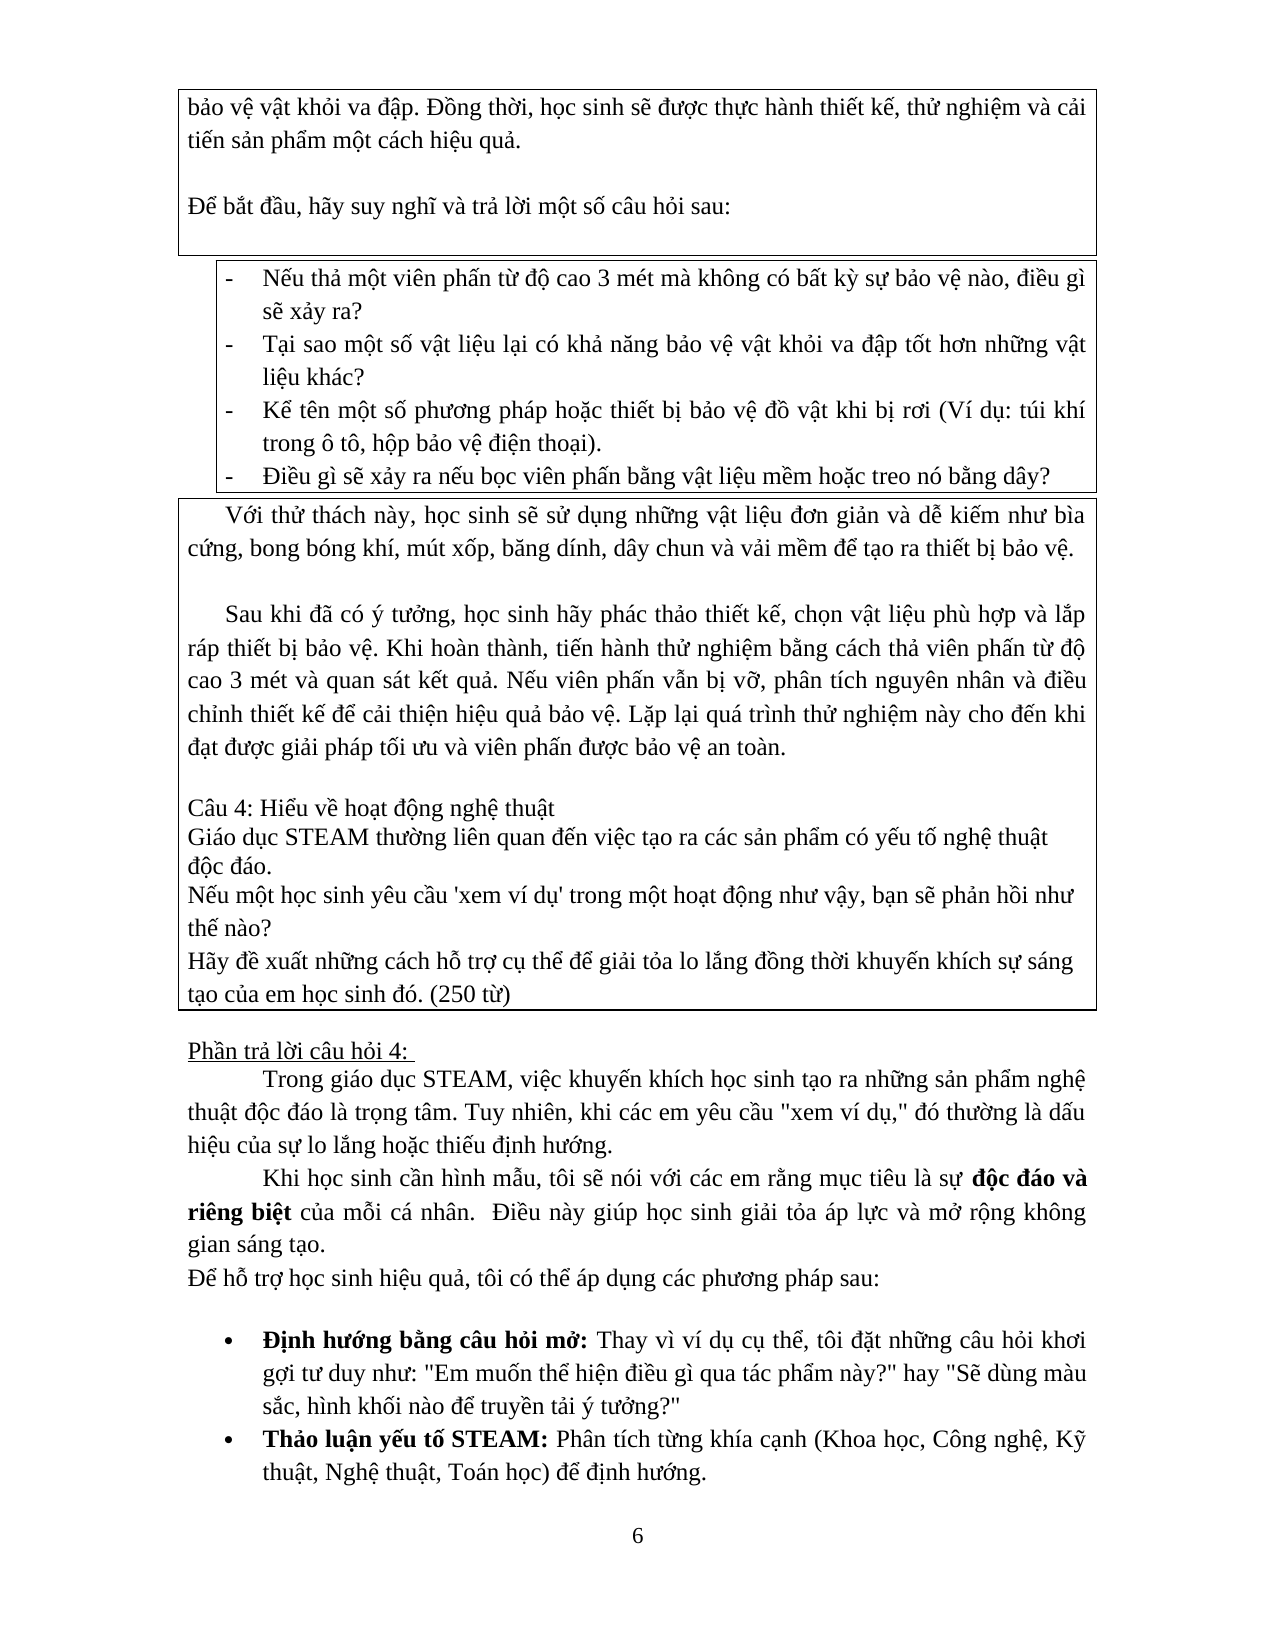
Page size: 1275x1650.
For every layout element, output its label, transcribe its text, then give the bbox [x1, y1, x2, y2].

list Thảo luận yếu tố STEAM: Phân tích từng khía cạnh (Khoa học, Công nghệ, Kỹ thuật, Nghệ thuật, Toán học) để định hướng. [225, 1424, 1087, 1486]
list Nếu thả một viên phấn từ độ cao 3 mét mà không có bất kỳ sự bảo vệ nào, điều gì sẽ xảy ra? [217, 261, 1096, 325]
text Để bắt đầu, hãy suy nghĩ và trả lời một số câu hỏi sau: [179, 188, 1096, 219]
text Trong giáo dục STEAM, việc khuyến khích học sinh tạo ra những sản phẩm nghệ thuật độc đáo là trọng tâm. Tuy nhiên, khi các em yêu cầu "xem ví dụ," đó thường là dấu hiệu của sự lo lắng hoặc thiếu định hướng. [187, 1064, 1087, 1159]
list Định hướng bằng câu hỏi mở: Thay vì ví dụ cụ thể, tôi đặt những câu hỏi khơi gợi tư duy như: "Em muốn thể hiện điều gì qua tác phẩm này?" hay "Sẽ dùng màu sắc, hình khối nào để truyền tải ý tưởng?" [225, 1325, 1087, 1419]
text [179, 90, 1096, 153]
list Điều gì sẽ xảy ra nếu bọc viên phấn bằng vật liệu mềm hoặc treo nó bằng dây? [217, 458, 1096, 492]
list Tại sao một số vật liệu lại có khả năng bảo vệ vật khỏi va đập tốt hơn những vật liệu khác? [217, 326, 1096, 391]
text Với thử thách này, học sinh sẽ sử dụng những vật liệu đơn giản và dễ kiếm như bìa cứng, bong bóng khí, mút xốp, băng dính, dây chun và vải mềm để tạo ra thiết bị bảo vệ. [179, 499, 1096, 562]
text Câu 4: Hiểu về hoạt động nghệ thuật Giáo dục STEAM thường liên quan đến việc tạo ra các sản phẩm có yếu tố nghệ thuật độc đáo. [187, 793, 1087, 877]
text Để hỗ trợ học sinh hiệu quả, tôi có thể áp dụng các phương pháp sau: [187, 1263, 1087, 1291]
text Khi học sinh cần hình mẫu, tôi sẽ nói với các em rằng mục tiêu là sự độc đáo và riêng biệt của mỗi cá nhân. Điều này giúp học sinh giải tỏa áp lực và mở rộng không gian sáng tạo. [187, 1163, 1087, 1258]
text Nếu một học sinh yêu cầu 'xem ví dụ' trong một hoạt động như vậy, bạn sẽ phản hồi như thế nào? Hãy đề xuất những cách hỗ trợ cụ thể để giải tỏa lo lắng đồng thời khuyến khích sự sáng tạo của em học sinh đó. (250 từ) [179, 877, 1096, 1009]
text Phần trả lời câu hỏi 4: [187, 1036, 1087, 1064]
list Kể tên một số phương pháp hoặc thiết bị bảo vệ đồ vật khi bị rơi (Ví dụ: túi khí trong ô tô, hộp bảo vệ điện thoại). [217, 392, 1096, 457]
text Sau khi đã có ý tưởng, học sinh hãy phác thảo thiết kế, chọn vật liệu phù hợp và lắp ráp thiết bị bảo vệ. Khi hoàn thành, tiến hành thử nghiệm bằng cách thả viên phấn từ độ cao 3 mét và quan sát kết quả. Nếu viên phấn vẫn bị vỡ, phân tích nguyên nhân và điều chỉnh thiết kế để cải thiện hiệu quả bảo vệ. Lặp lại quá trình thử nghiệm này cho đến khi đạt được giải pháp tối ưu và viên phấn được bảo vệ an toàn. [179, 596, 1096, 760]
